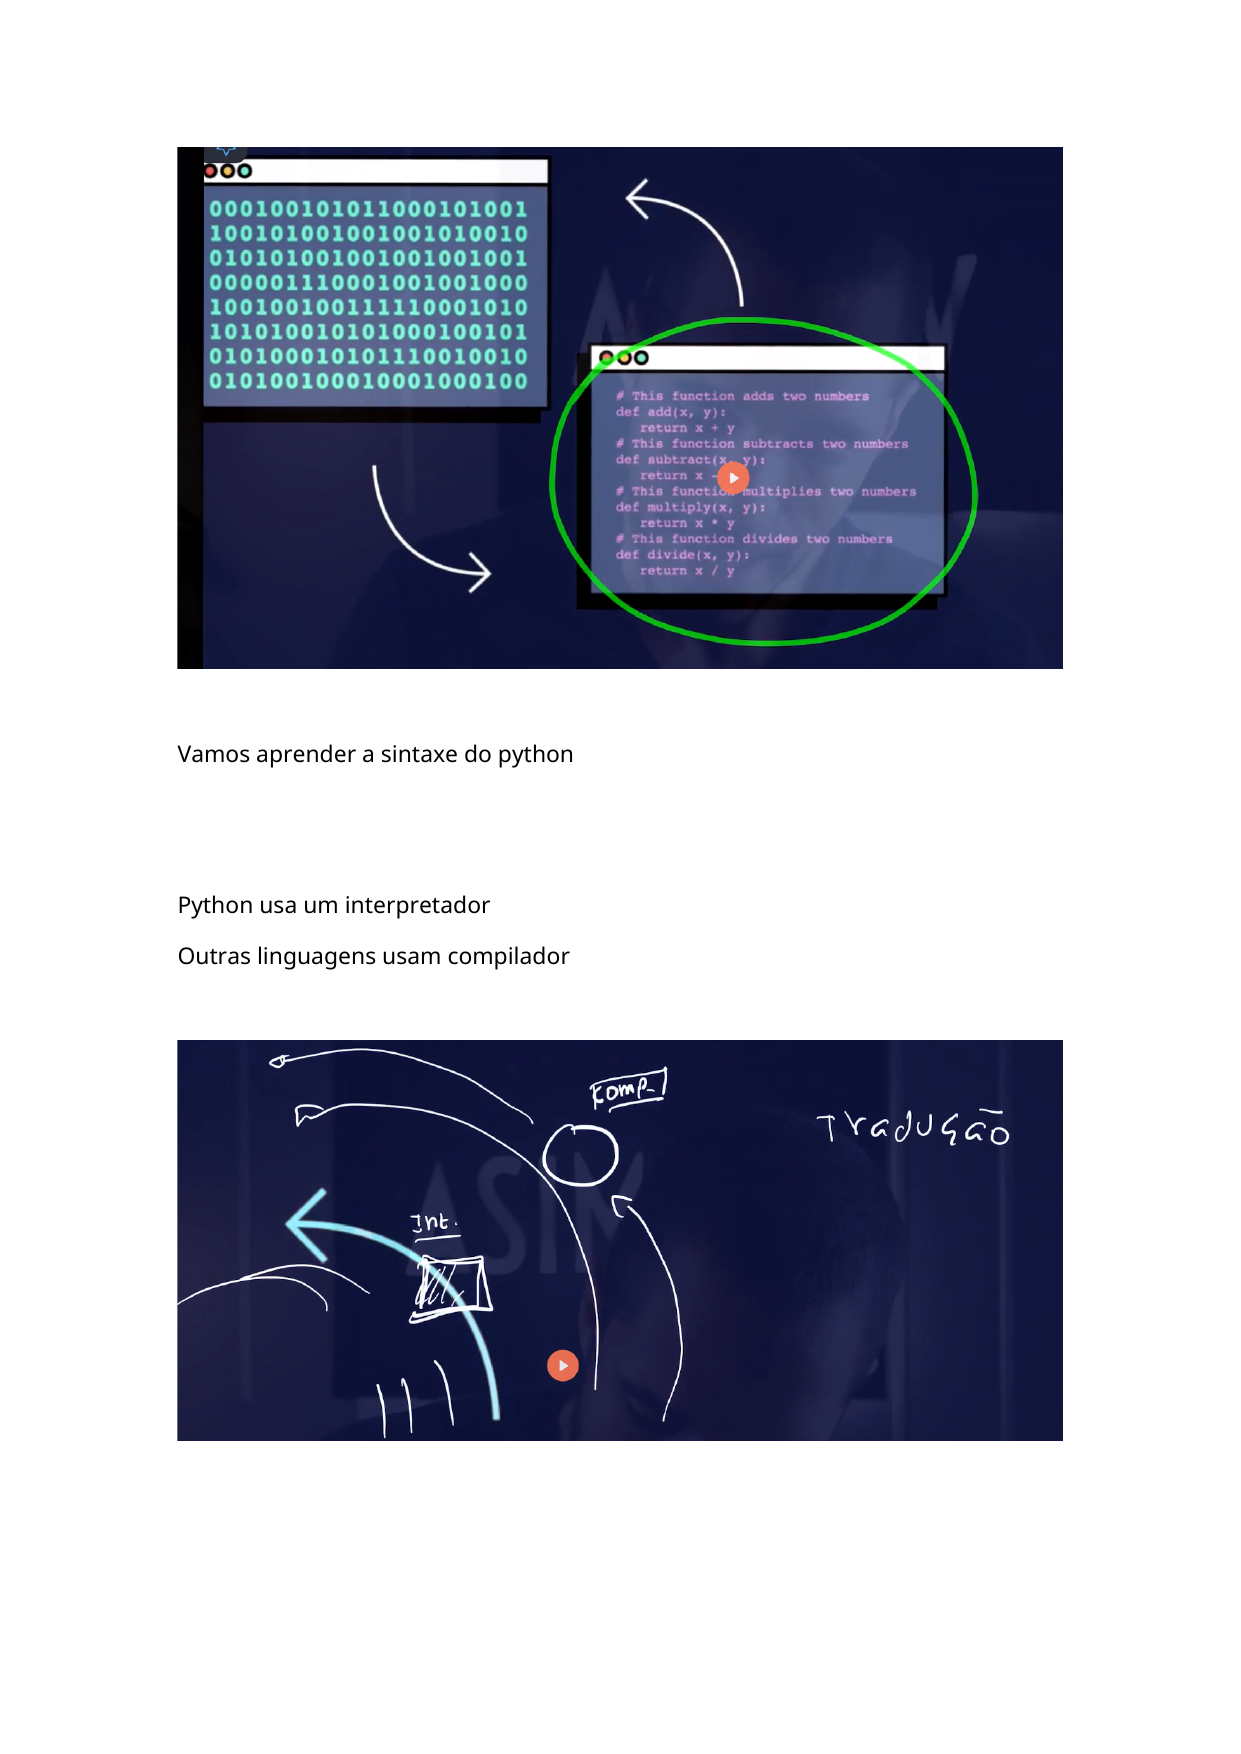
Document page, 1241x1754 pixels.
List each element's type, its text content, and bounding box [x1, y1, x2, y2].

picture [177, 147, 1063, 669]
picture [177, 1040, 1063, 1441]
text Vamos aprender a sintaxe do python [177, 738, 1063, 769]
text Python usa um interpretador [177, 889, 1063, 921]
text Outras linguagens usam compilador [177, 940, 1063, 971]
